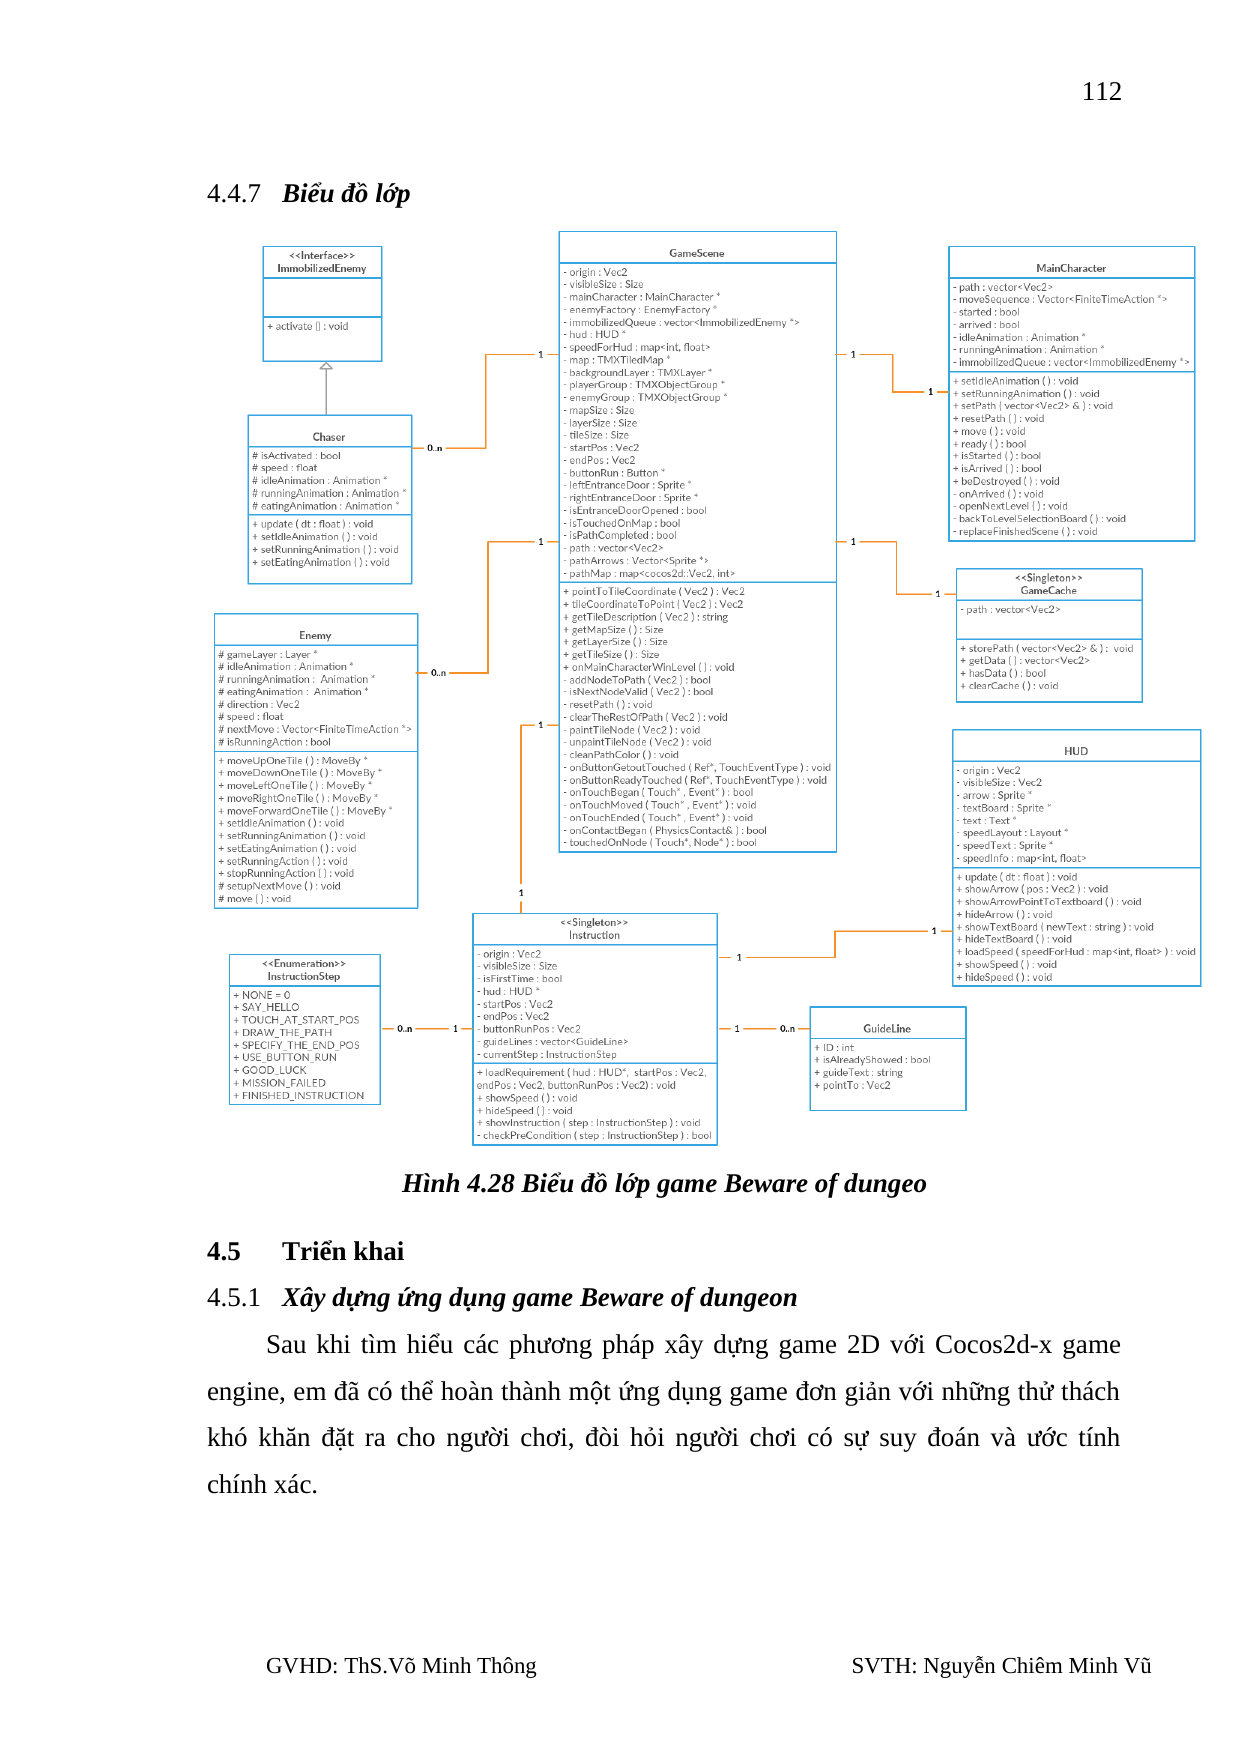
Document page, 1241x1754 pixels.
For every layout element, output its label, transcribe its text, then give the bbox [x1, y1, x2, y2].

picture [206, 223, 1210, 1152]
subtitle Triển khai [207, 1235, 1122, 1266]
subtitle Biểu đồ lớp [207, 177, 1122, 208]
subtitle Xây dựng ứng dụng game Beware of dungeon [207, 1281, 1122, 1312]
subtitle Hình 4.28 Biểu đồ lớp game Beware of dungeo [207, 1167, 1122, 1198]
text Sau khi tìm hiểu các phương pháp xây dựng game 2D với Cocos2d-x game engine, em đã có thể hoàn thành một ứng dụng game đơn giản với những thử thách khó khăn đặt ra cho người chơi, đòi hỏi người chơi có sự suy đoán và ước tính chính xác. [207, 1328, 1122, 1499]
